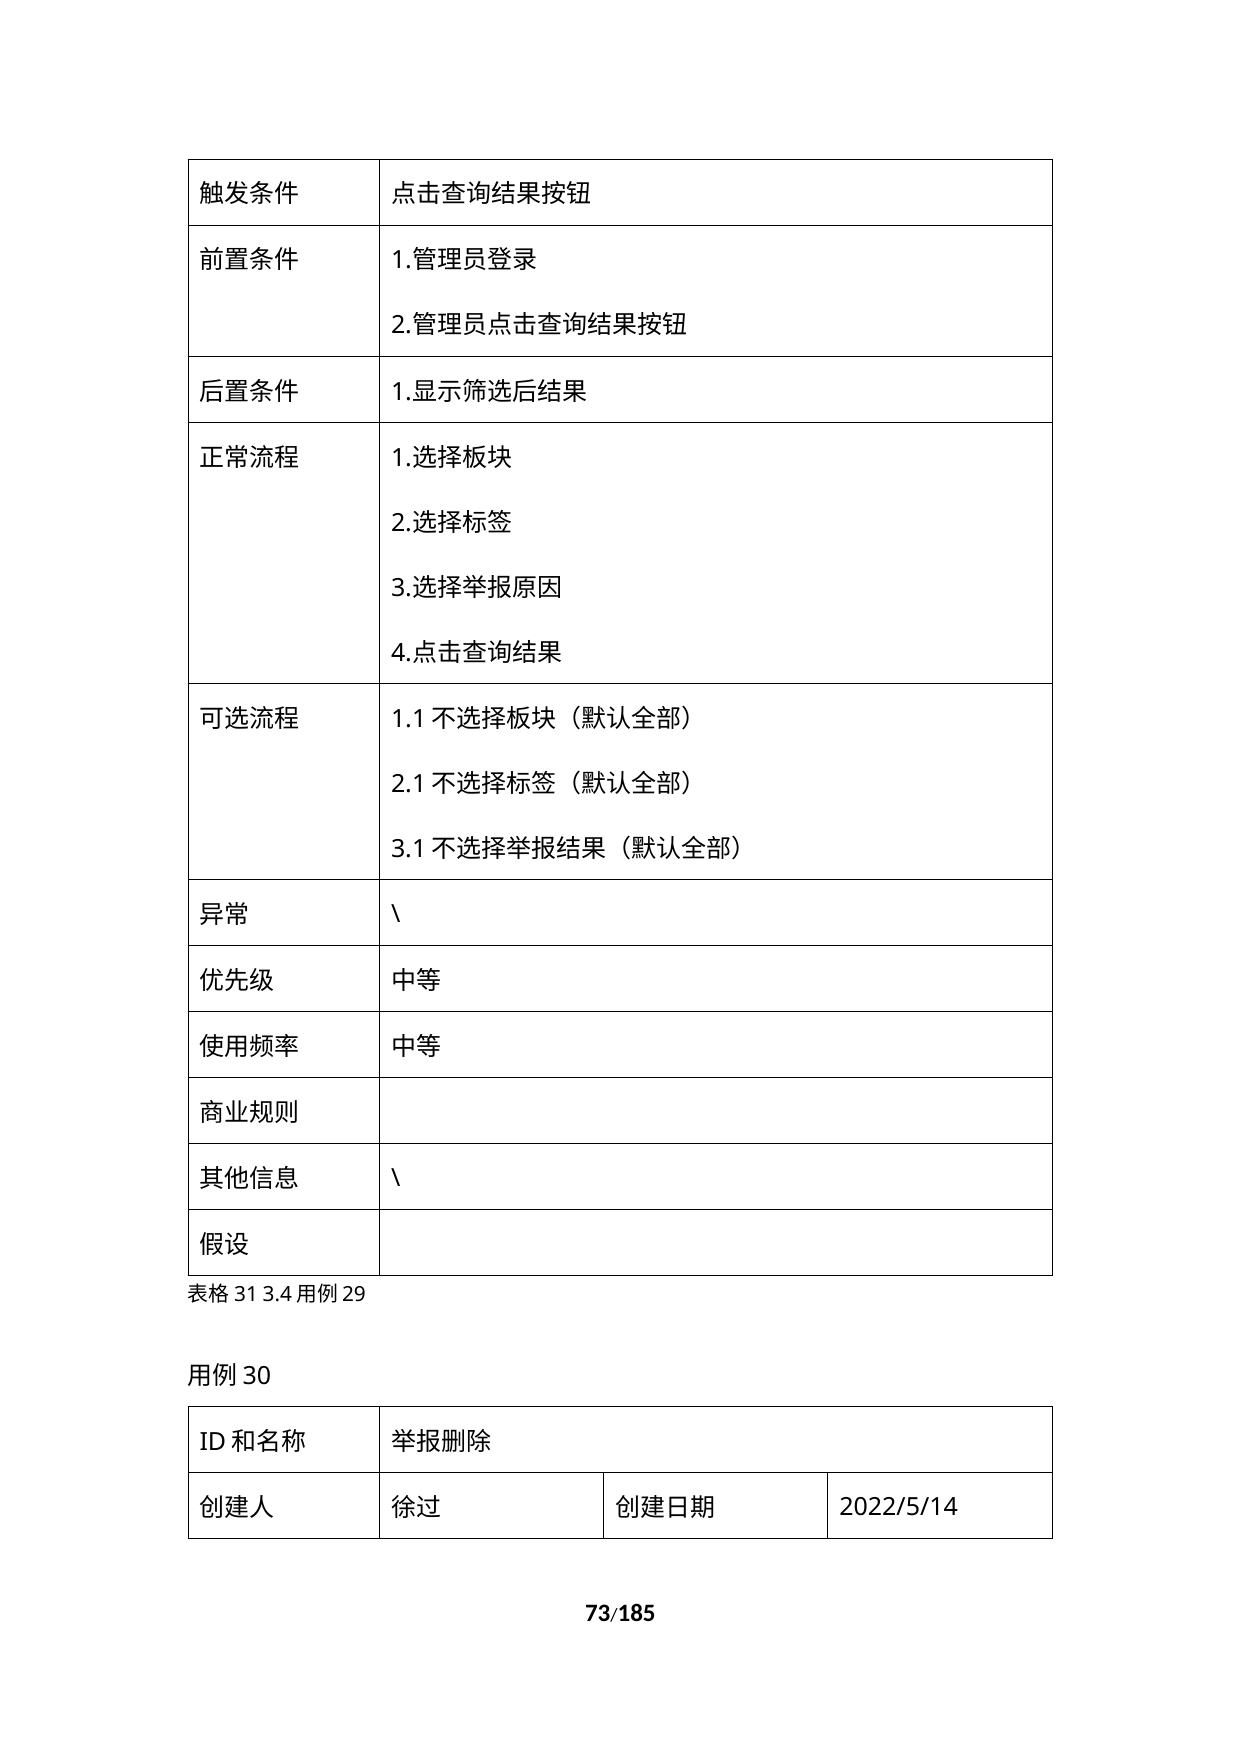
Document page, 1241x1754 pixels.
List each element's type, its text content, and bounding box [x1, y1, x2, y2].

table_cell 徐过 [380, 1473, 603, 1538]
table_cell [380, 1210, 1052, 1275]
table_cell 2022/5/14 [828, 1473, 1052, 1538]
table_cell 创建日期 [604, 1473, 827, 1538]
table_cell 其他信息 [189, 1144, 379, 1209]
table_cell 中等 [380, 946, 1052, 1011]
table_cell 点击查询结果按钮 [380, 160, 1052, 224]
table_cell 异常 [189, 880, 379, 945]
table_cell \ [380, 880, 1052, 945]
table_cell 商业规则 [189, 1078, 379, 1143]
table_cell 中等 [380, 1012, 1052, 1077]
table_cell 创建人 [189, 1473, 379, 1538]
table_cell 假设 [189, 1210, 379, 1275]
table_cell 前置条件 [189, 226, 379, 356]
table_cell \ [380, 1144, 1052, 1209]
table_cell 优先级 [189, 946, 379, 1011]
table_cell 1.显示筛选后结果 [380, 357, 1052, 422]
table_header ID和名称 [189, 1407, 379, 1472]
table_cell 后置条件 [189, 357, 379, 422]
table_cell 1.选择板块 2.选择标签 3.选择举报原因 4.点击查询结果 [380, 423, 1052, 683]
table_header 举报删除 [380, 1407, 1052, 1472]
table_cell 使用频率 [189, 1012, 379, 1077]
table_cell 正常流程 [189, 423, 379, 683]
table_cell 可选流程 [189, 684, 379, 879]
text 用例30 [187, 1341, 1053, 1406]
table_cell 触发条件 [189, 160, 379, 224]
text 表格 31 3.4用例29 [187, 1276, 1053, 1308]
table_cell [380, 1078, 1052, 1143]
table_cell 1.1不选择板块（默认全部） 2.1不选择标签（默认全部） 3.1不选择举报结果（默认全部） [380, 684, 1052, 879]
table_cell 1.管理员登录 2.管理员点击查询结果按钮 [380, 226, 1052, 356]
